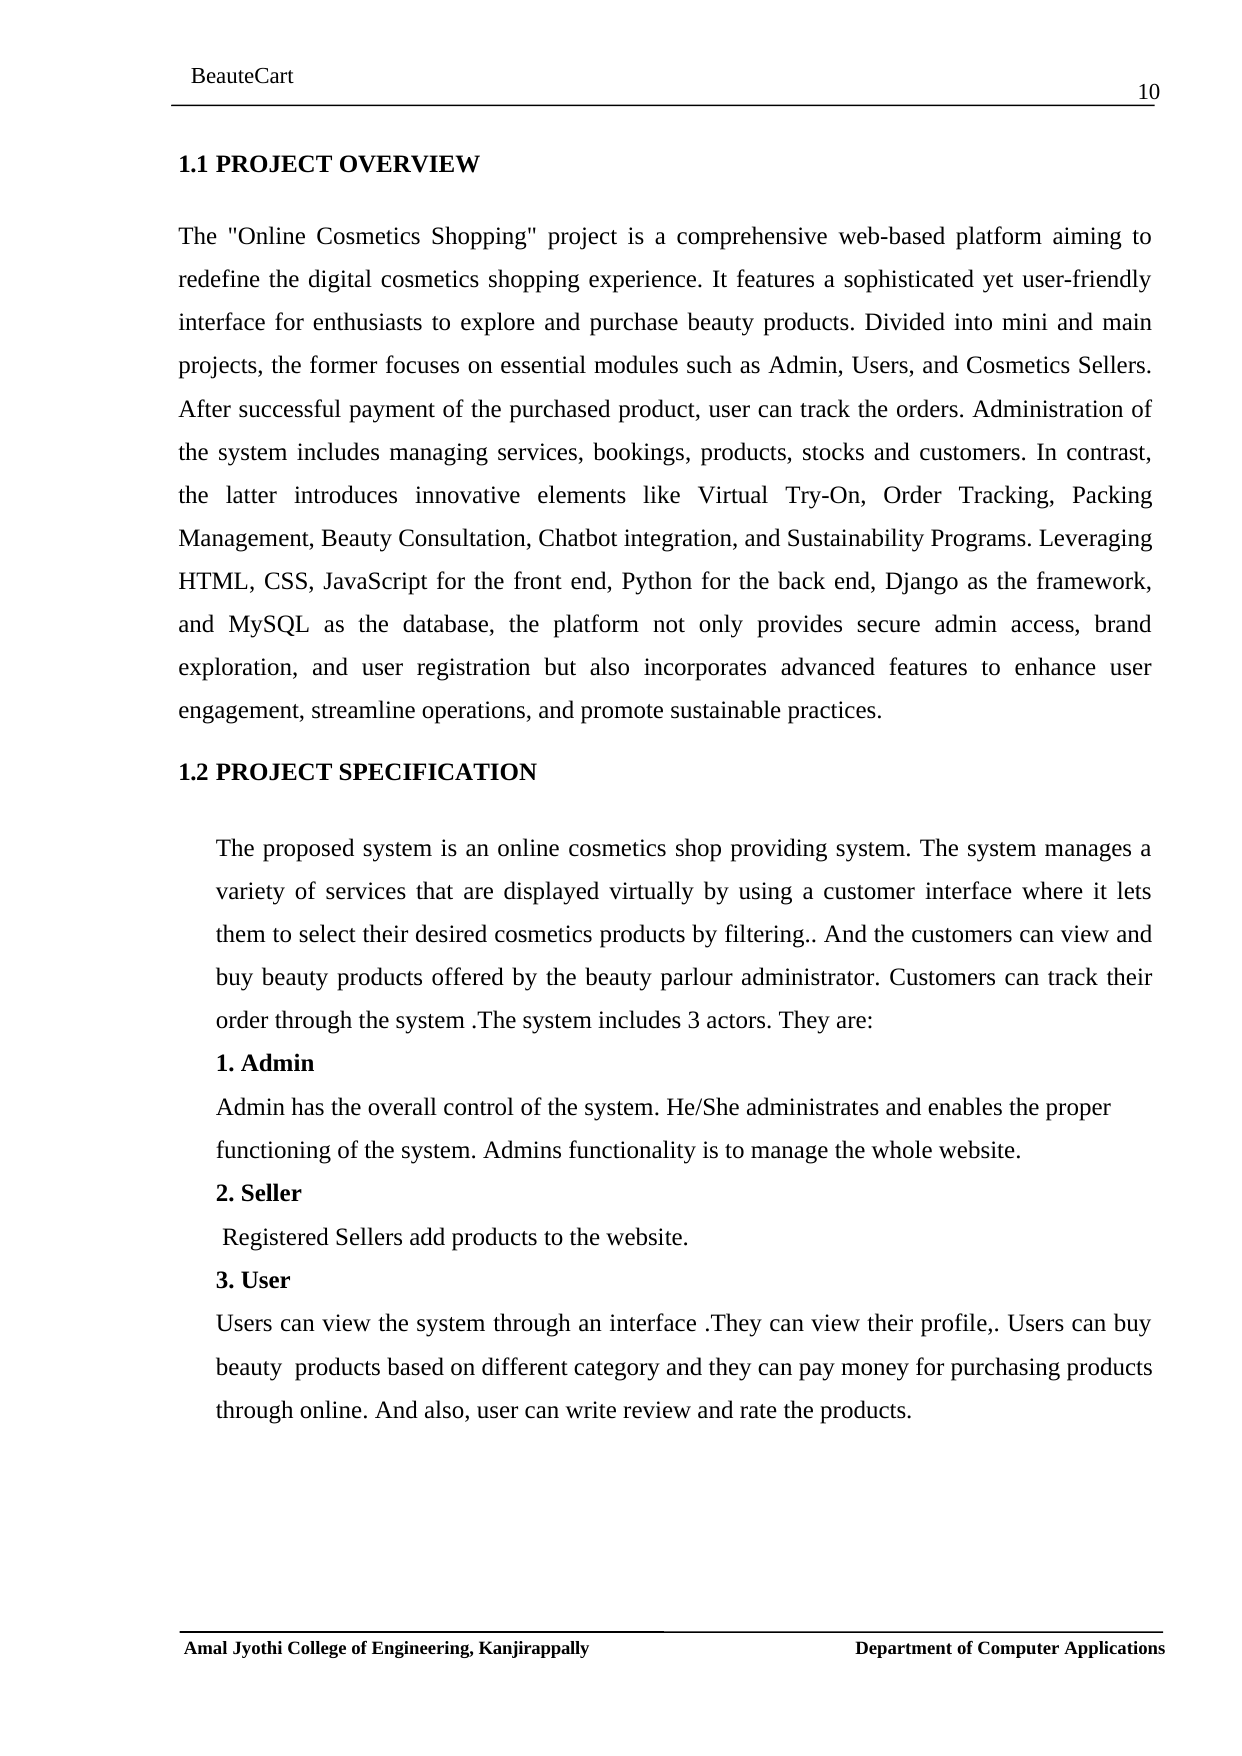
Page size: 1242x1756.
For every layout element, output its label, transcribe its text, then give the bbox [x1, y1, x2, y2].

text 1. Admin [216, 1048, 1153, 1077]
text The proposed system is an online cosmetics shop providing system. The system manages a variety of services that are displayed virtually by using a customer interface where it lets them to select their desired cosmetics products by filtering.. And the customers can view and buy beauty products offered by the beauty parlour administrator. Customers can track their order through the system .The system includes 3 actors. They are: [216, 833, 1153, 1034]
text 2. Seller [216, 1178, 1153, 1207]
text functioning of the system. Admins functionality is to manage the whole website. [216, 1135, 1153, 1164]
text Admin has the overall control of the system. He/She administrates and enables the proper [216, 1092, 1153, 1121]
text 3. User [216, 1265, 1153, 1294]
text Users can view the system through an interface .They can view their profile,. Users can buy beauty products based on different category and they can pay money for purchasing products through online. And also, user can write review and rate the products. [216, 1308, 1153, 1423]
subtitle PROJECT SPECIFICATION [178, 757, 1017, 786]
text Registered Sellers add products to the website. [216, 1222, 1153, 1251]
text The "Online Cosmetics Shopping" project is a comprehensive web-based platform aiming to redefine the digital cosmetics shopping experience. It features a sophisticated yet user-friendly interface for enthusiasts to explore and purchase beauty products. Divided into mini and main projects, the former focuses on essential modules such as Admin, Users, and Cosmetics Sellers. After successful payment of the purchased product, user can track the orders. Administration of the system includes managing services, bookings, products, stocks and customers. In contrast, the latter introduces innovative elements like Virtual Try-On, Order Tracking, Packing Management, Beauty Consultation, Chatbot integration, and Sustainability Programs. Leveraging HTML, CSS, JavaScript for the front end, Python for the back end, Django as the framework, and MySQL as the database, the platform not only provides secure admin access, brand exploration, and user registration but also incorporates advanced features to enhance user engagement, streamline operations, and promote sustainable practices. [178, 221, 1153, 724]
subtitle PROJECT OVERVIEW [178, 149, 1017, 178]
